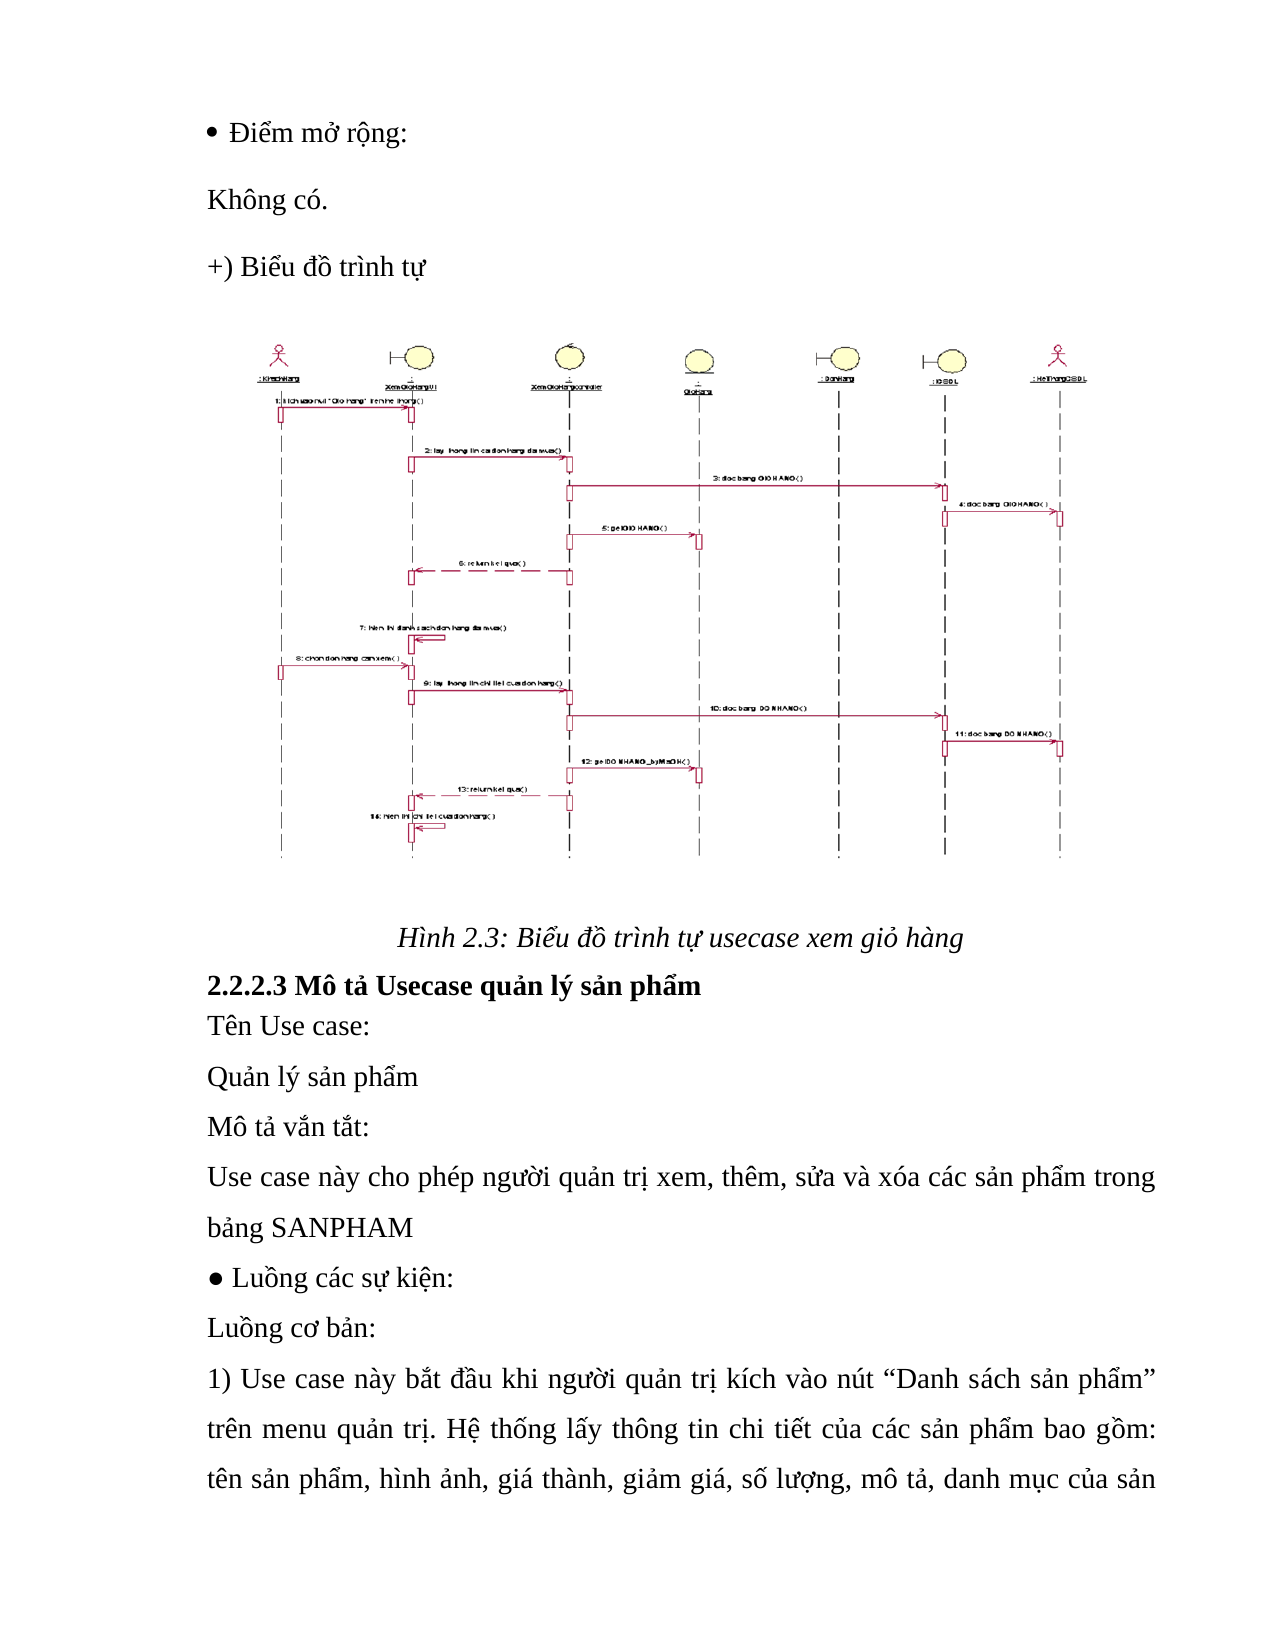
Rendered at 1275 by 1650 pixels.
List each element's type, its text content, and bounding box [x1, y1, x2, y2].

text +) Biểu đồ trình tự [207, 249, 1157, 283]
picture [206, 316, 1122, 889]
text Quản lý sản phẩm [207, 1059, 1157, 1092]
text ● Luồng các sự kiện: [207, 1260, 1157, 1294]
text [207, 1361, 1157, 1495]
subtitle 2.2.2.3 Mô tả Usecase quản lý sản phẩm [207, 968, 1157, 1002]
text Luồng cơ bản: [207, 1310, 1157, 1344]
text Use case này cho phép người quản trị xem, thêm, sửa và xóa các sản phẩm trong bảng SANPHAM [207, 1159, 1157, 1243]
list Điểm mở rộng: [207, 115, 1157, 149]
text Mô tả vắn tắt: [207, 1109, 1157, 1143]
text Không có. [207, 182, 1157, 216]
text Tên Use case: [207, 1008, 1157, 1042]
